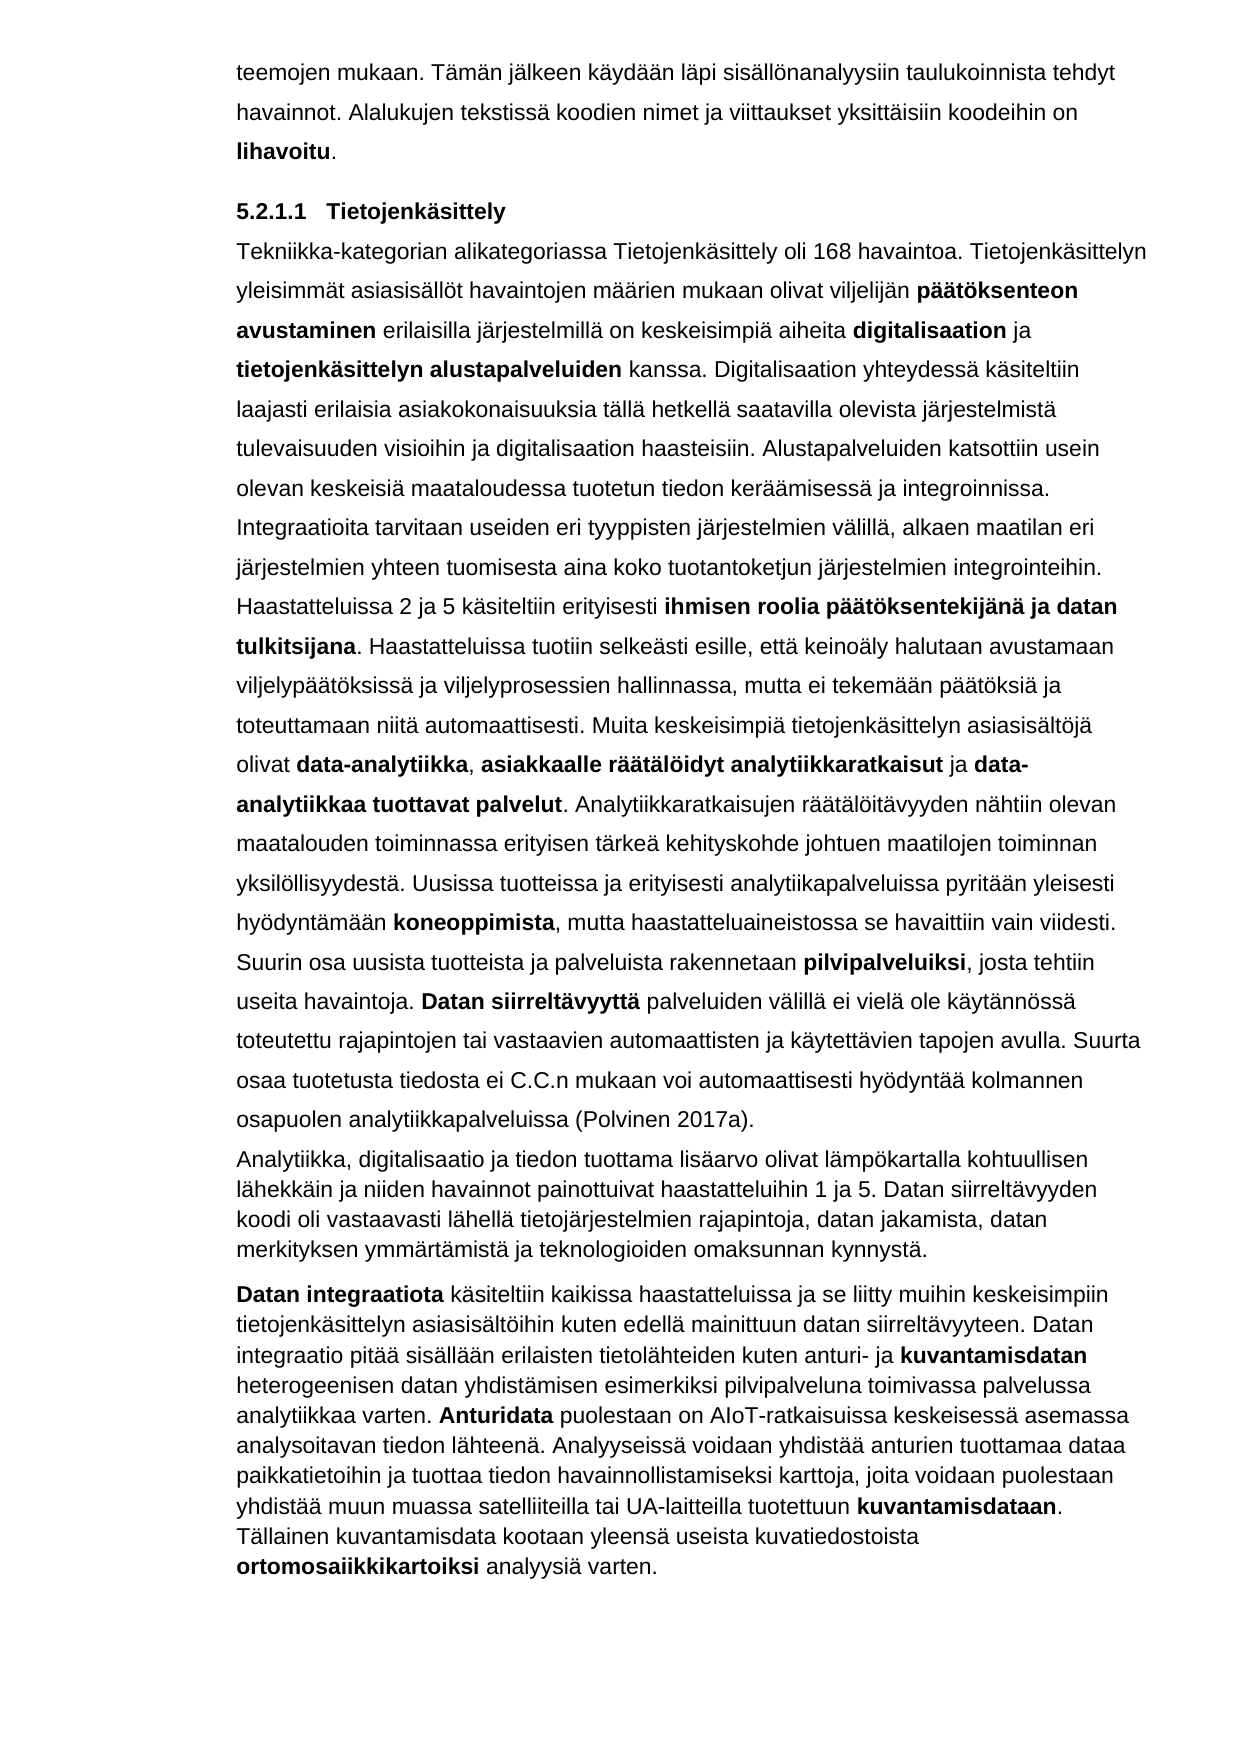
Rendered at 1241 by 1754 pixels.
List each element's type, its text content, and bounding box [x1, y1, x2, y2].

text Analytiikka, digitalisaatio ja tiedon tuottama lisäarvo olivat lämpökartalla kohtuullisen lähekkäin ja niiden havainnot painottuivat haastatteluihin 1 ja 5. Datan siirreltävyyden koodi oli vastaavasti lähellä tietojärjestelmien rajapintoja, datan jakamista, datan merkityksen ymmärtämistä ja teknologioiden omaksunnan kynnystä. [236, 1146, 1152, 1263]
subtitle Tietojenkäsittely [236, 198, 1152, 225]
text Datan integraatiota käsiteltiin kaikissa haastatteluissa ja se liitty muihin keskeisimpiin tietojenkäsittelyn asiasisältöihin kuten edellä mainittuun datan siirreltävyyteen. Datan integraatio pitää sisällään erilaisten tietolähteiden kuten anturi- ja kuvantamisdatan heterogeenisen datan yhdistämisen esimerkiksi pilvipalveluna toimivassa palvelussa analytiikkaa varten. Anturidata puolestaan on AIoT-ratkaisuissa keskeisessä asemassa analysoitavan tiedon lähteenä. Analyyseissä voidaan yhdistää anturien tuottamaa dataa paikkatietoihin ja tuottaa tiedon havainnollistamiseksi karttoja, joita voidaan puolestaan yhdistää muun muassa satelliiteilla tai UA-laitteilla tuotettuun kuvantamisdataan. Tällainen kuvantamisdata kootaan yleensä useista kuvatiedostoista ortomosaiikkikartoiksi analyysiä varten. [236, 1281, 1152, 1579]
